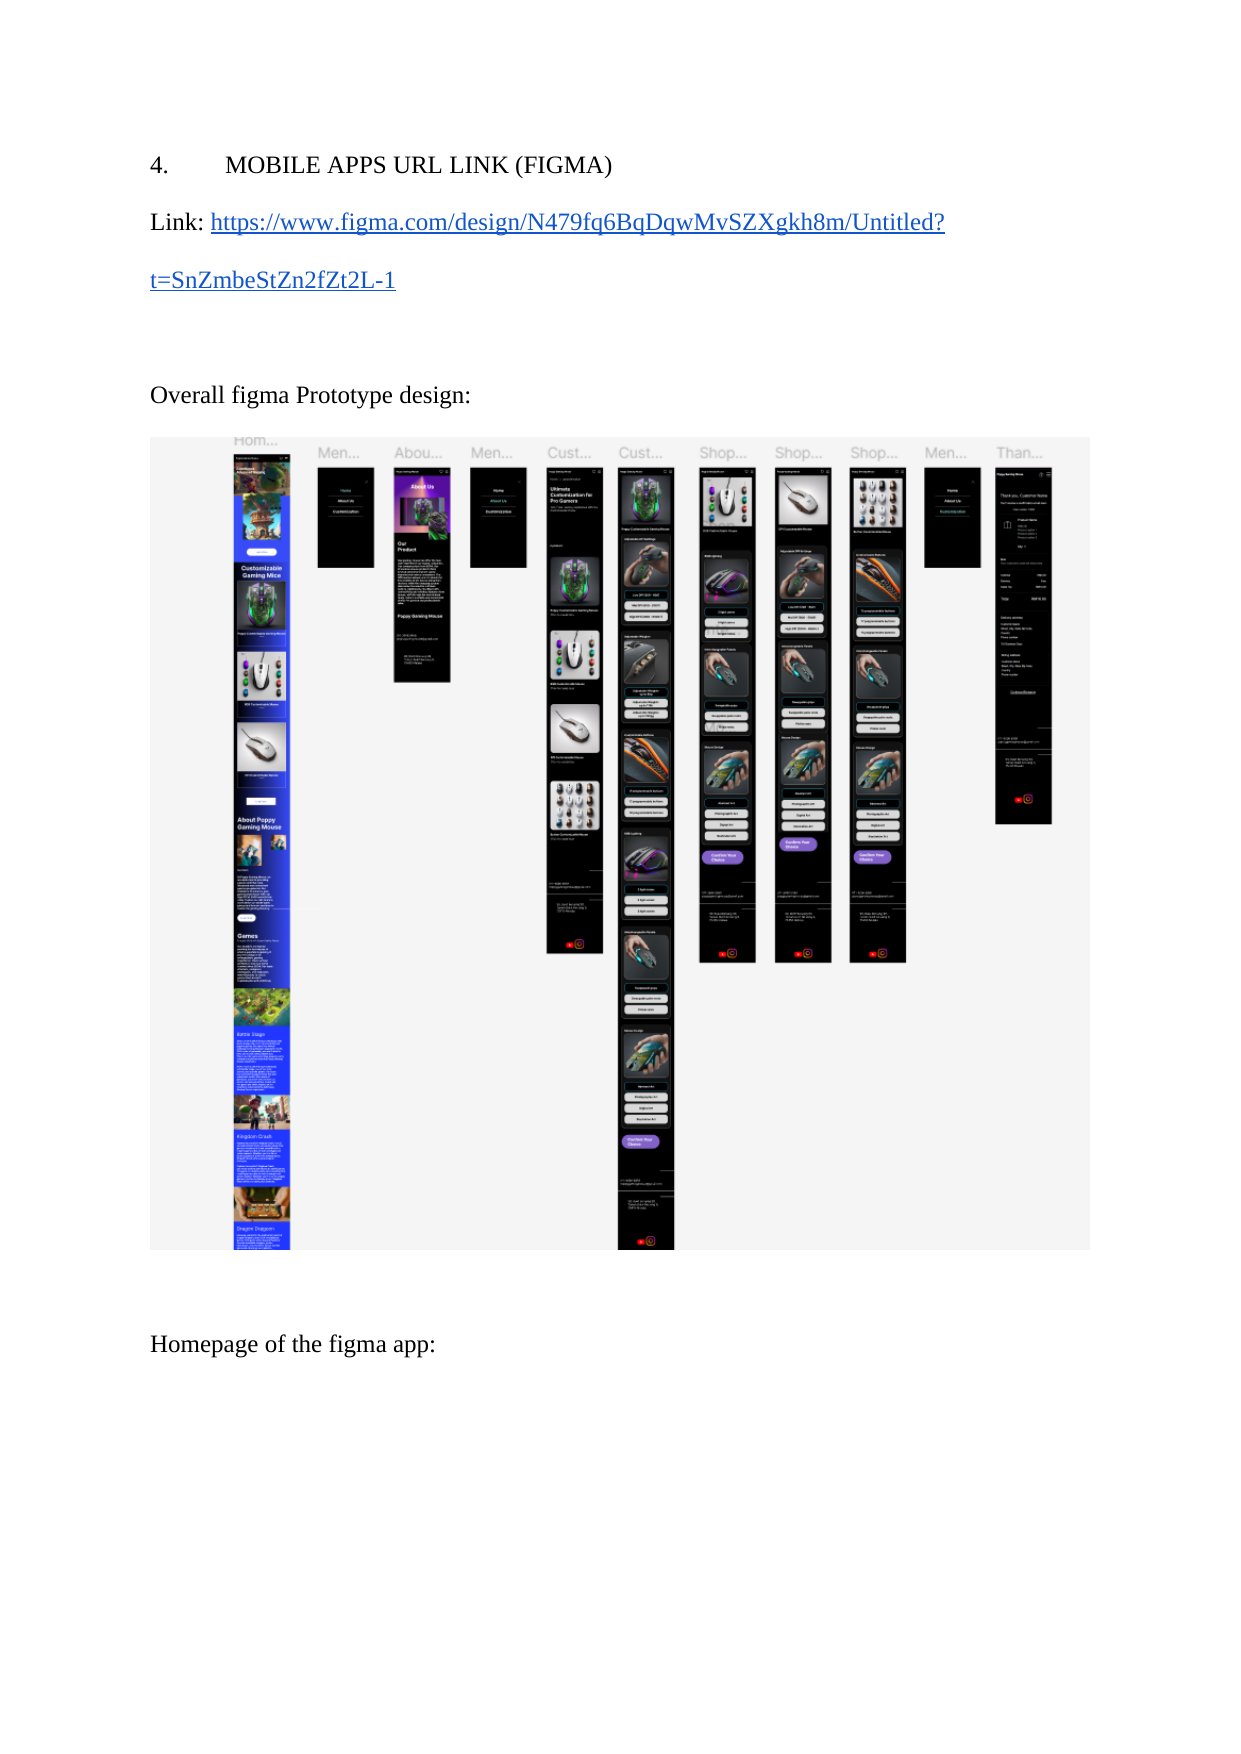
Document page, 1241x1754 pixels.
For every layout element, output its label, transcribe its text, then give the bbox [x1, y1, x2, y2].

text Overall figma Prototype design: [150, 380, 1090, 409]
picture [150, 437, 1091, 1250]
text Homepage of the figma app: [150, 1329, 1090, 1358]
text 4. MOBILE APPS URL LINK (FIGMA) Link: https://www.figma.com/design/N479fq6BqDqwMvSZXgkh8m/Untitled?t=SnZmbeStZn2fZt2L-1 [150, 150, 1090, 294]
